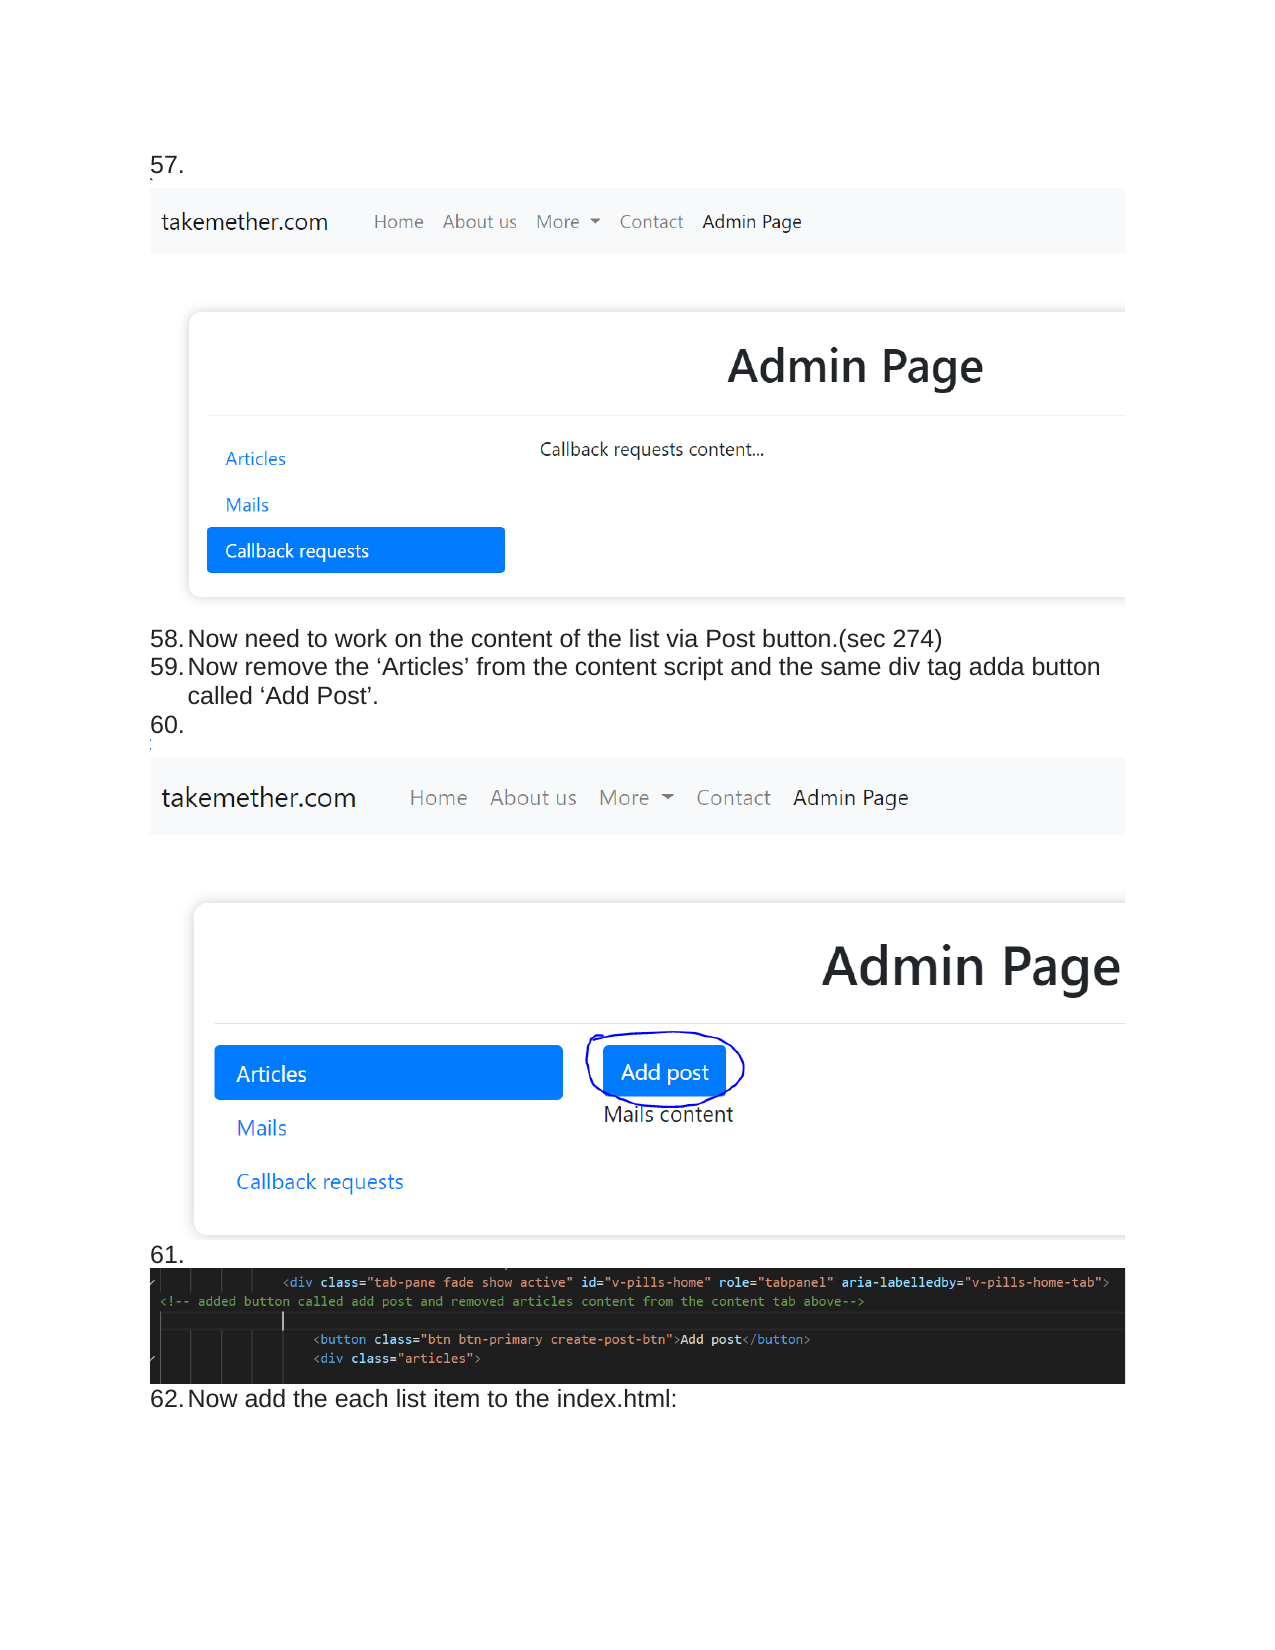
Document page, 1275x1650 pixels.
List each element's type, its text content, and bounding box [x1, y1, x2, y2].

picture [150, 738, 1125, 1240]
list Now add the each list item to the index.html: [150, 1384, 1125, 1413]
picture [150, 178, 1125, 624]
list Now remove the ‘Articles’ from the content script and the same div tag adda button called ‘Add Post’. [150, 652, 1125, 710]
list Now need to work on the content of the list via Post button.(sec 274) [150, 624, 1125, 652]
picture [150, 1268, 1125, 1384]
